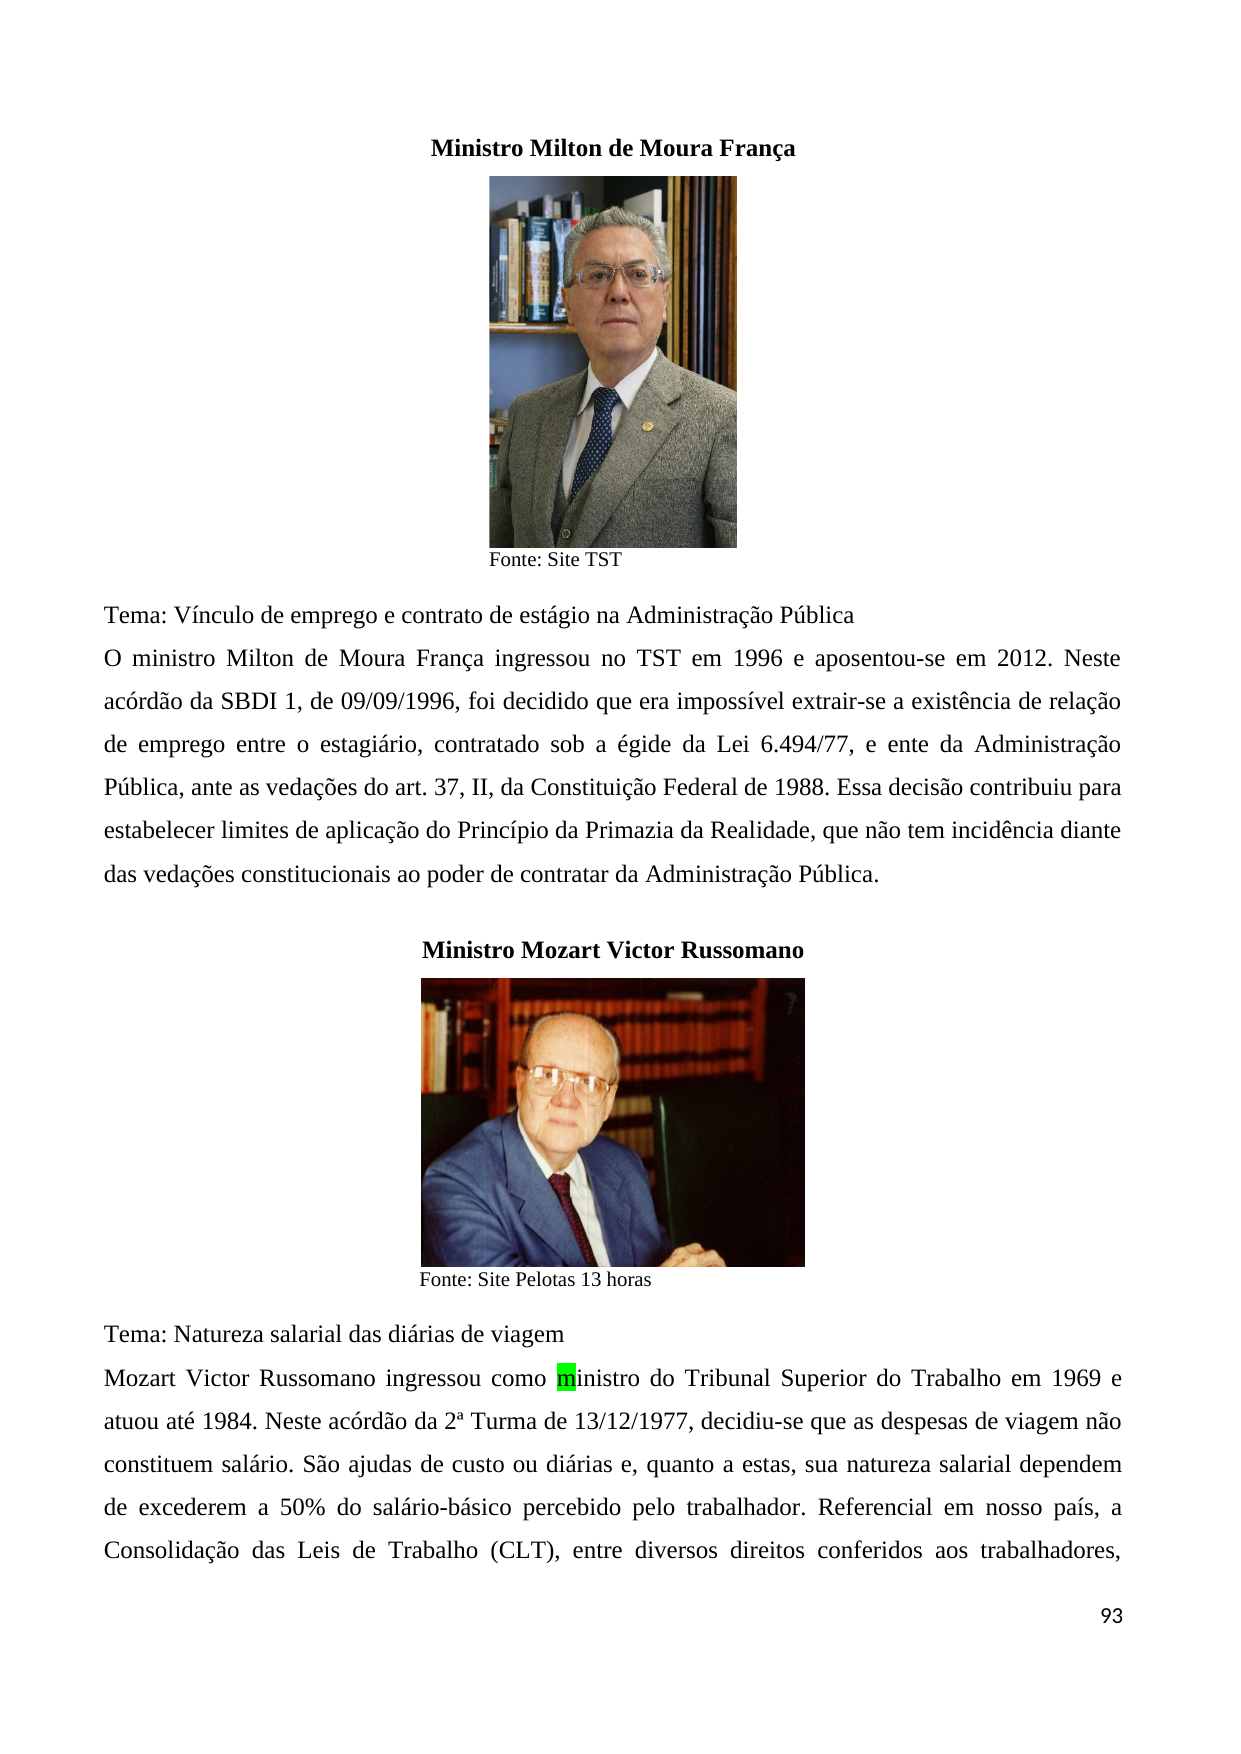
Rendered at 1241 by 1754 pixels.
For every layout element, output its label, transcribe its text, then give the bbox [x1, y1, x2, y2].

text Ministro Milton de Moura França [103, 133, 1123, 162]
text Fonte: Site Pelotas 13 horas [403, 1267, 1123, 1291]
text Tema: Vínculo de emprego e contrato de estágio na Administração Pública [103, 600, 1123, 629]
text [103, 1363, 1123, 1564]
text Fonte: Site TST [403, 547, 1123, 571]
text Ministro Mozart Victor Russomano [103, 935, 1123, 964]
text O ministro Milton de Moura França ingressou no TST em 1996 e aposentou-se em 2012. Neste acórdão da SBDI 1, de 09/09/1996, foi decidido que era impossível extrair-se a existência de relação de emprego entre o estagiário, contratado sob a égide da Lei 6.494/77, e ente da Administração Pública, ante as vedações do art. 37, II, da Constituição Federal de 1988. Essa decisão contribuiu para estabelecer limites de aplicação do Princípio da Primazia da Realidade, que não tem incidência diante das vedações constitucionais ao poder de contratar da Administração Pública. [103, 643, 1123, 887]
text Tema: Natureza salarial das diárias de viagem [103, 1319, 1123, 1348]
picture [489, 176, 737, 548]
picture [421, 978, 805, 1267]
